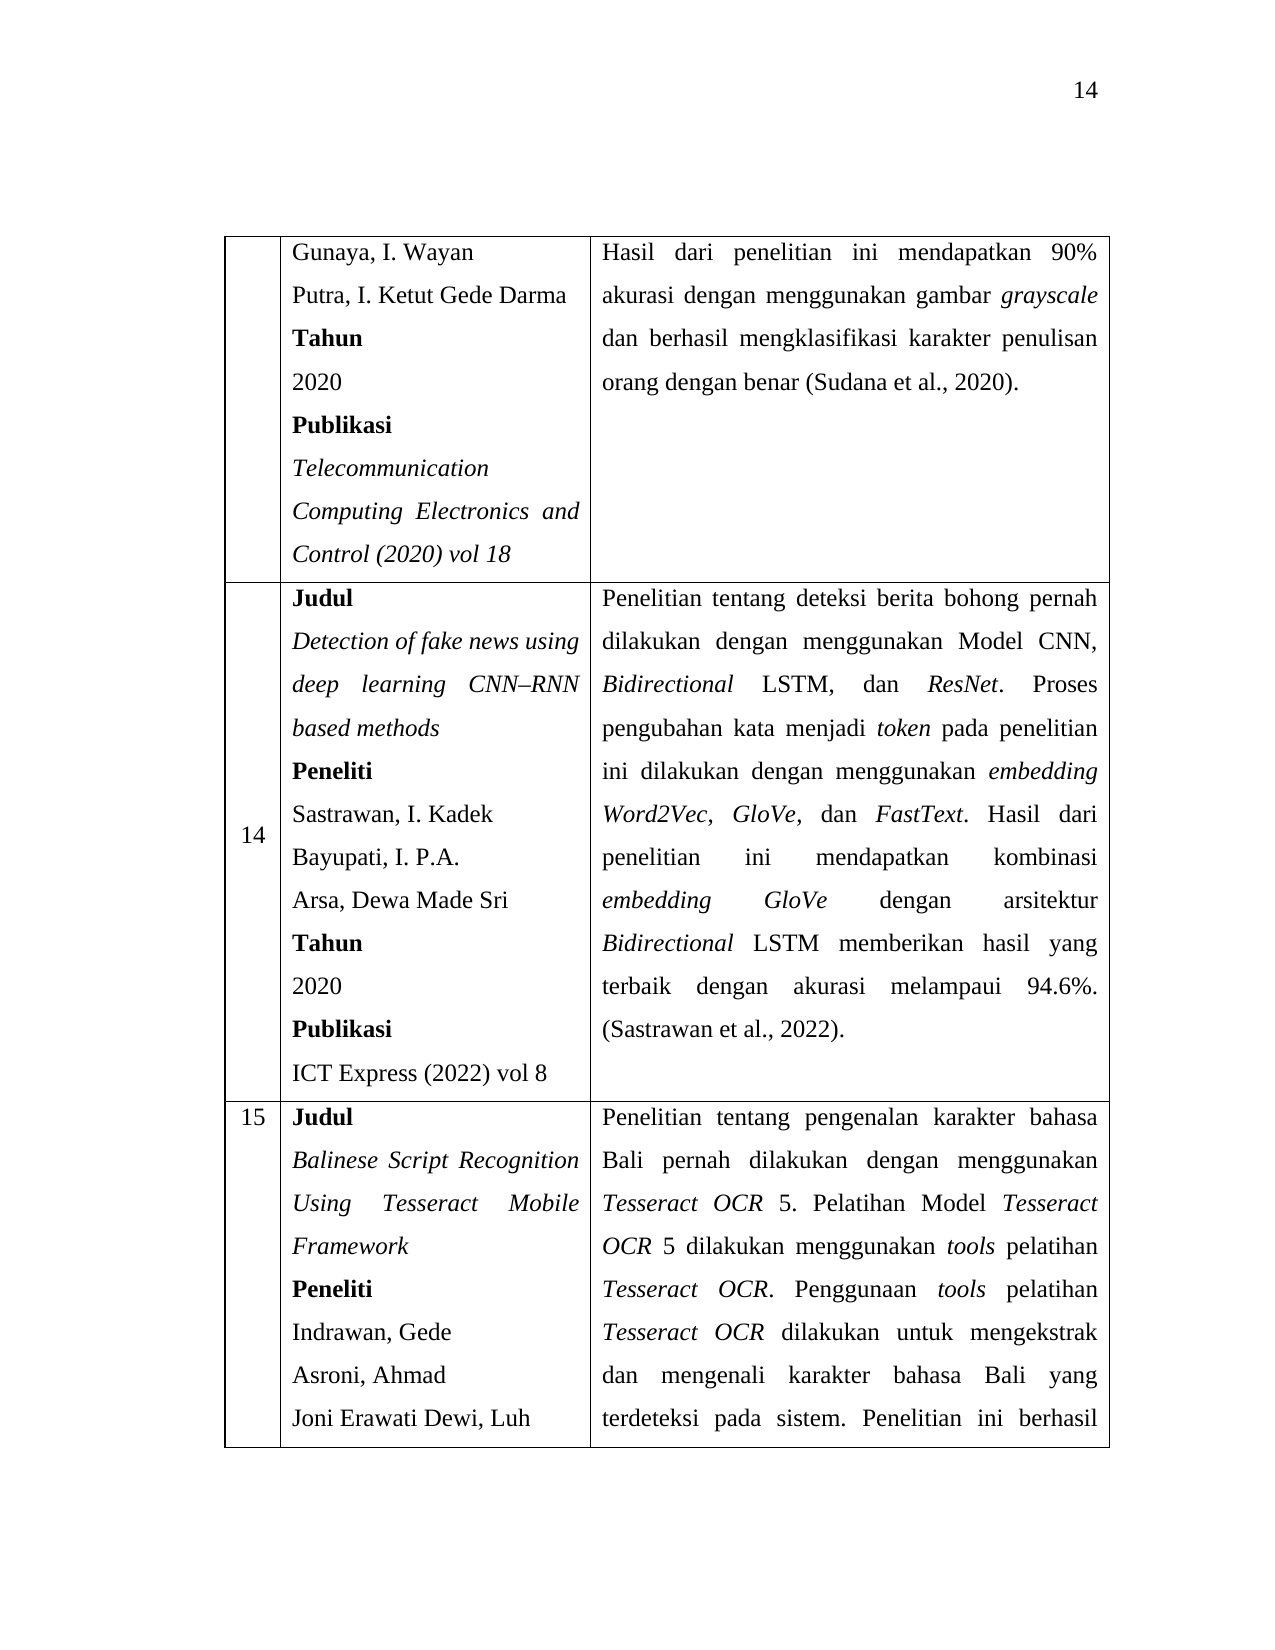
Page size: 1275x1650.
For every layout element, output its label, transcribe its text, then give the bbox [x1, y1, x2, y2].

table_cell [281, 1102, 590, 1447]
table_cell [591, 1102, 1109, 1447]
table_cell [591, 237, 1109, 582]
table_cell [281, 237, 590, 582]
table_cell 14 [226, 583, 280, 1101]
table_cell Penelitian tentang deteksi berita bohong pernah dilakukan dengan menggunakan Model CNN, Bidirectional LSTM, dan ResNet. Proses pengubahan kata menjadi token pada penelitian ini dilakukan dengan menggunakan embedding Word2Vec, GloVe, dan FastText. Hasil dari penelitian ini mendapatkan kombinasi embedding GloVe dengan arsitektur Bidirectional LSTM memberikan hasil yang terbaik dengan akurasi melampaui 94.6%. . [591, 583, 1109, 1101]
table_cell 13 [226, 237, 280, 582]
table_cell 15 [226, 1102, 280, 1447]
table_cell Judul Detection of fake news using deep learning CNN–RNN based methods Peneliti Sastrawan, I. Kadek Bayupati, I. P.A. Arsa, Dewa Made Sri Tahun 2020 Publikasi ICT Express (2022) vol 8 [281, 583, 590, 1101]
